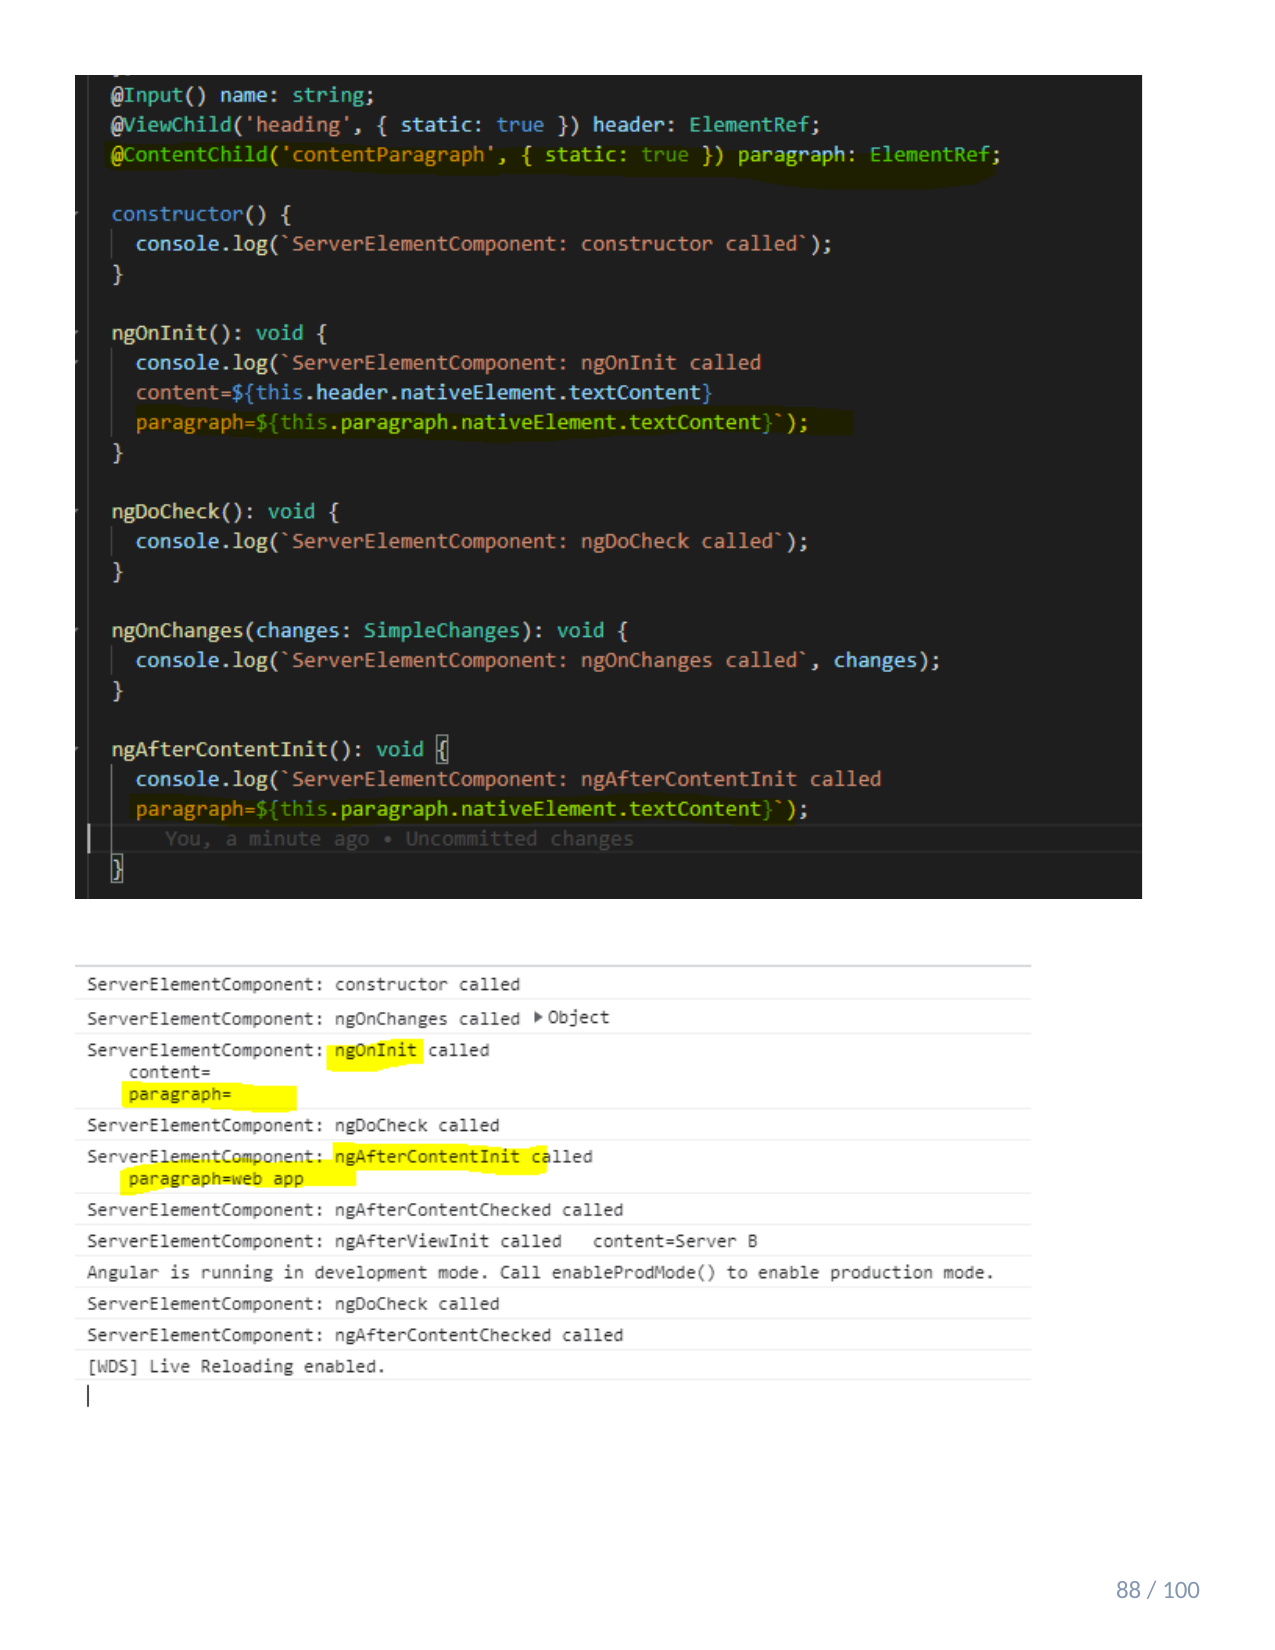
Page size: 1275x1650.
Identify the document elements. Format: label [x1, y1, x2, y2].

picture [75, 75, 1143, 899]
picture [75, 964, 1032, 1440]
